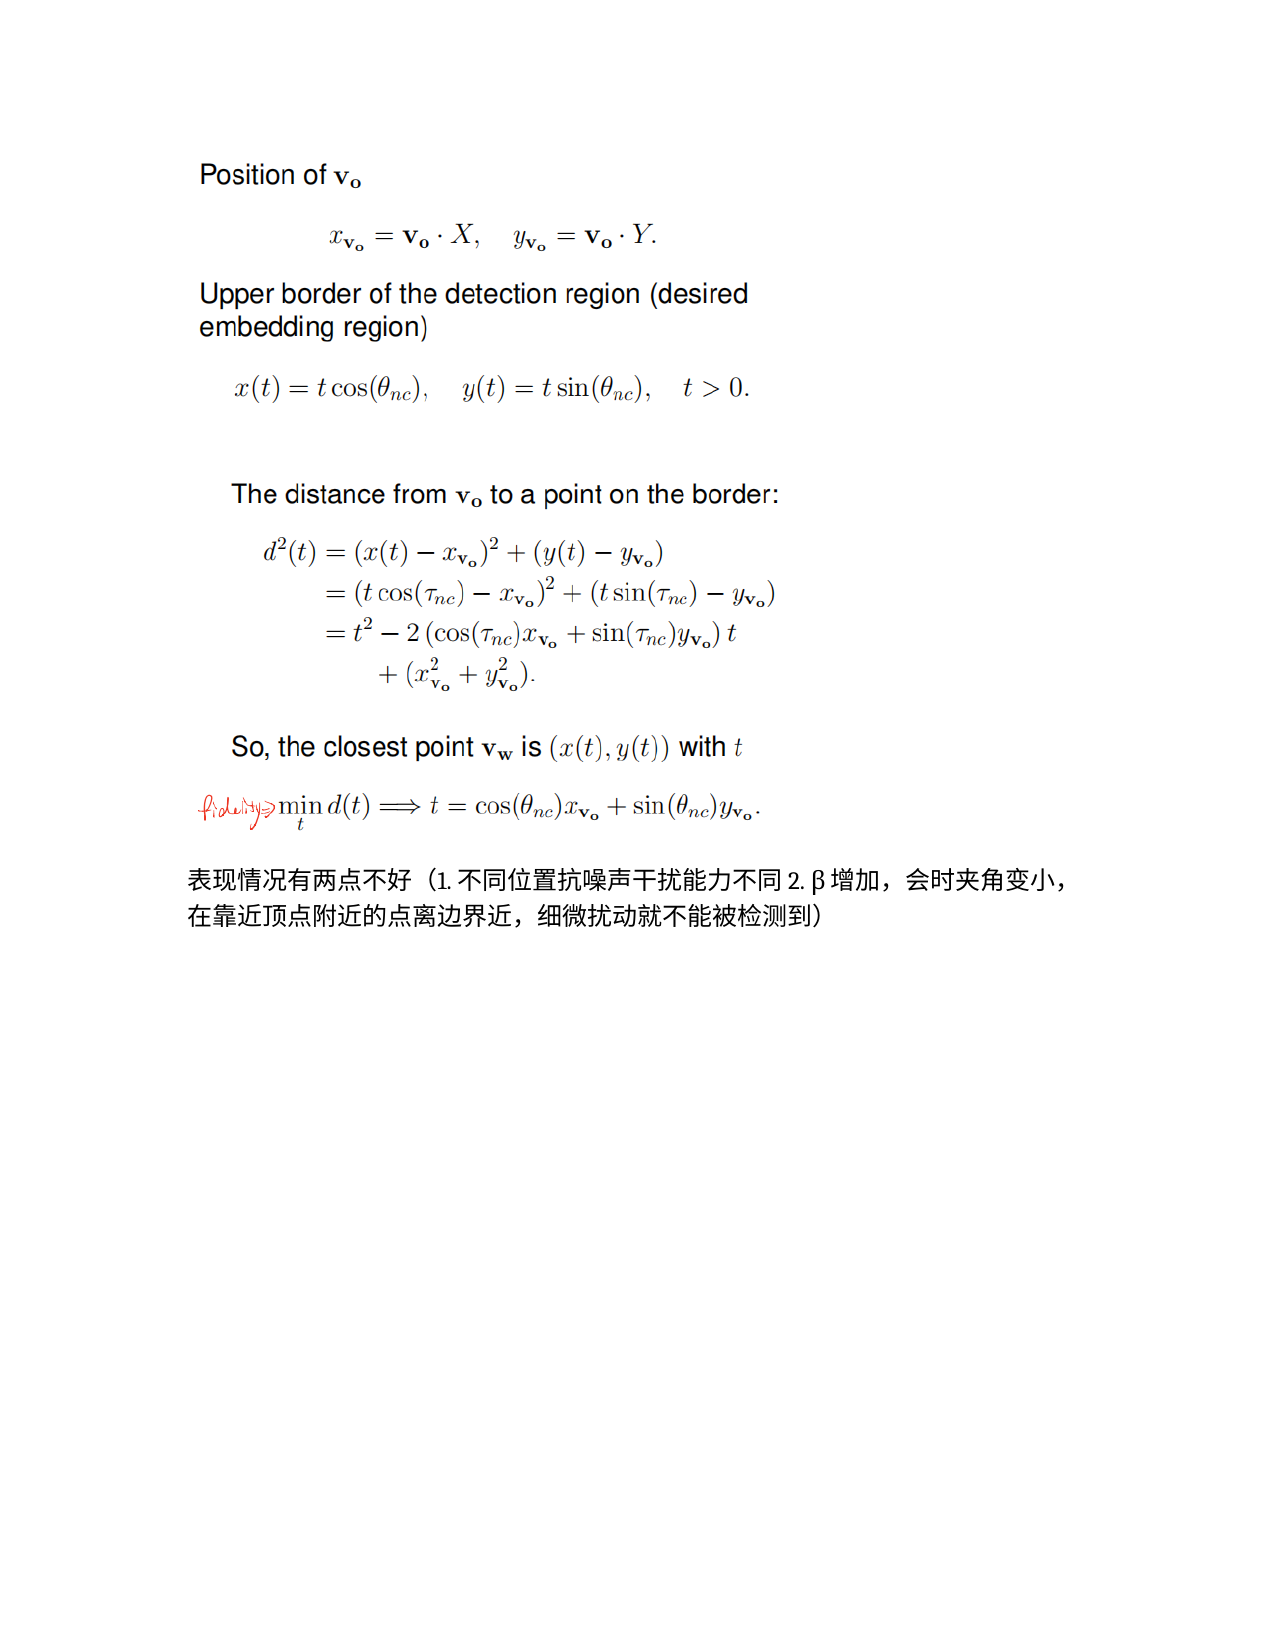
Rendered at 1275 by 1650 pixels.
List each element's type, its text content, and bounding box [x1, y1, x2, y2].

picture [187, 150, 760, 405]
text 表现情况有两点不好（1. 不同位置抗噪声干扰能力不同 2. β增加，会时夹角变小，在靠近顶点附近的点离边界近，细微扰动就不能被检测到） [187, 861, 1087, 933]
picture [187, 467, 793, 840]
